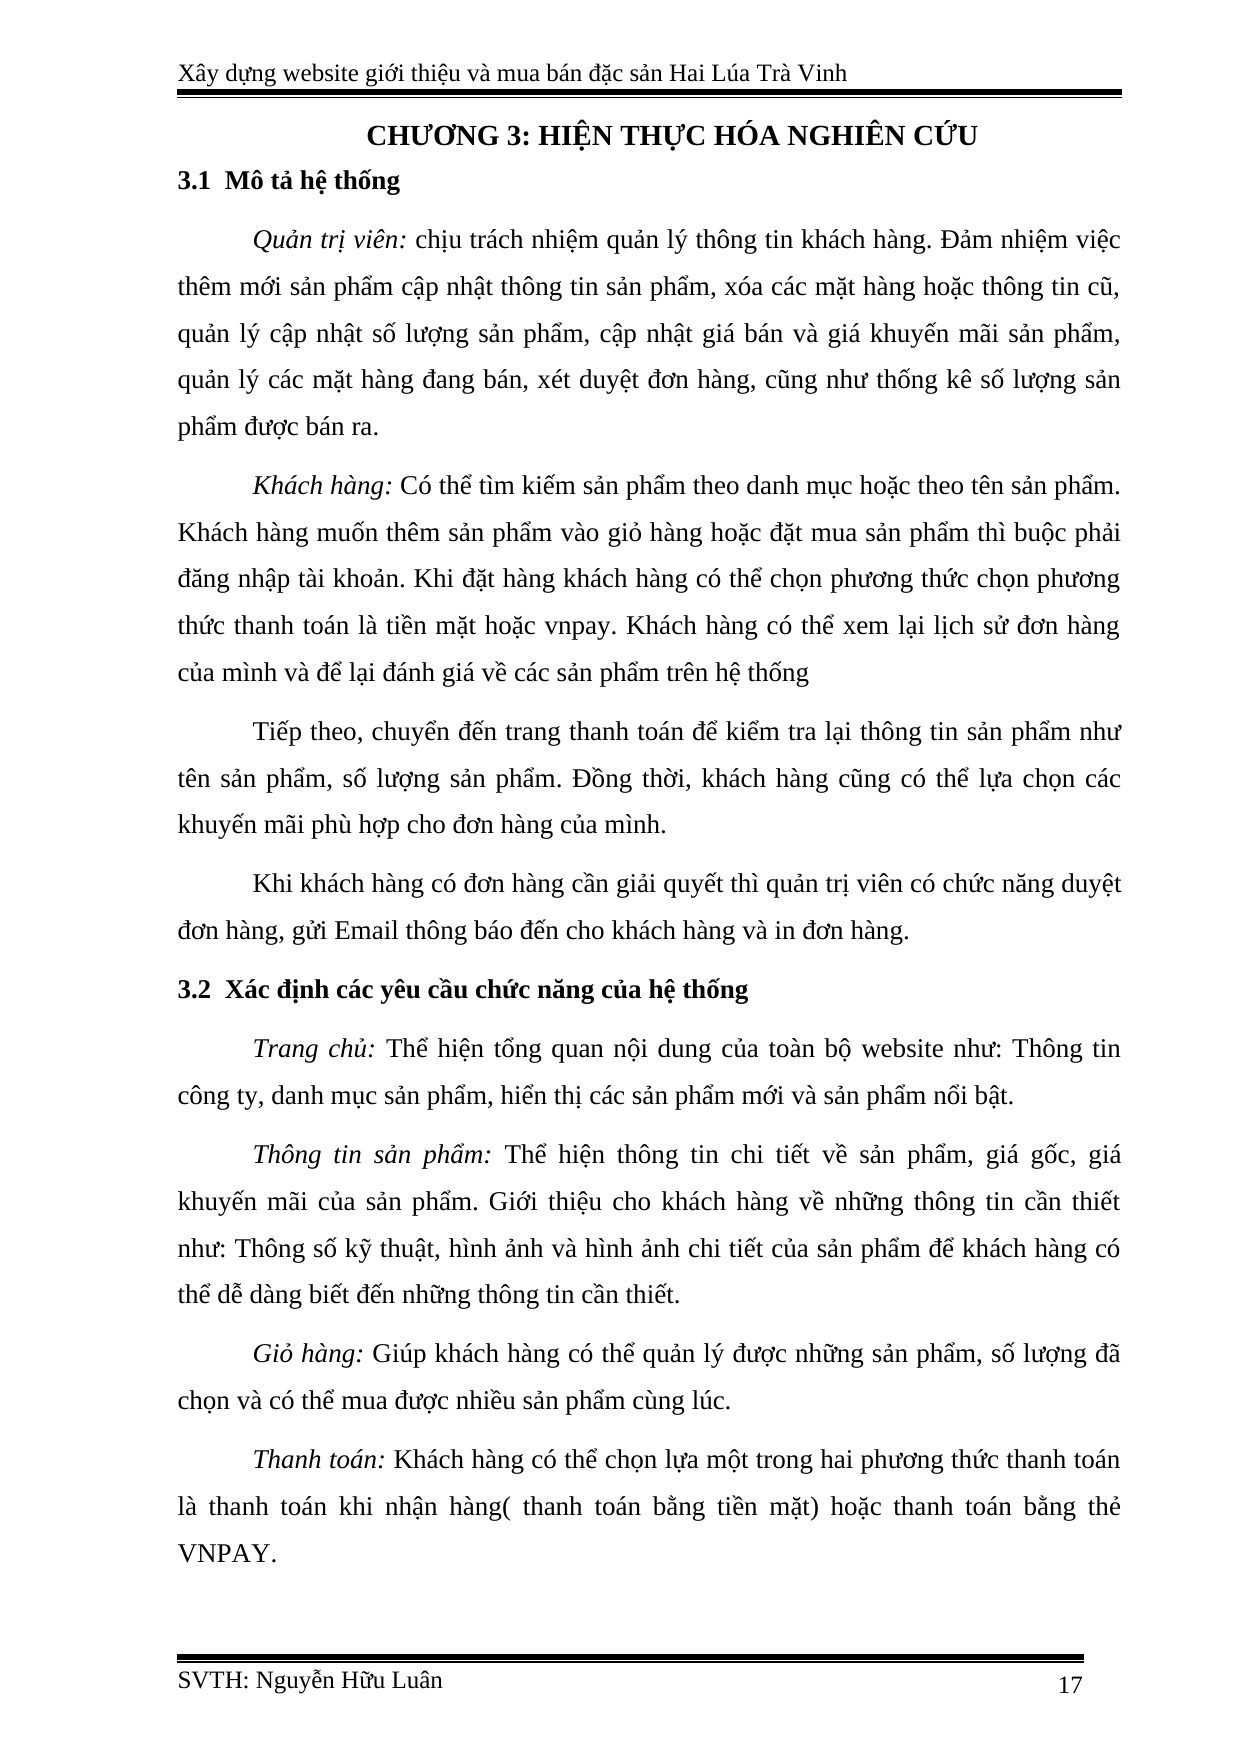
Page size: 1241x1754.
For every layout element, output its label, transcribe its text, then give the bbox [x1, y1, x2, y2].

subtitle CHƯƠNG 3: HIỆN THỰC HÓA NGHIÊN CỨU [222, 118, 1122, 152]
text Thông tin sản phẩm: Thể hiện thông tin chi tiết về sản phẩm, giá gốc, giá khuyến mãi của sản phẩm. Giới thiệu cho khách hàng về những thông tin cần thiết như: Thông số kỹ thuật, hình ảnh và hình ảnh chi tiết của sản phẩm để khách hàng có thể dễ dàng biết đến những thông tin cần thiết. [177, 1138, 1122, 1309]
subtitle 3.1 Mô tả hệ thống [177, 164, 1122, 195]
text Giỏ hàng: Giúp khách hàng có thể quản lý được những sản phẩm, số lượng đã chọn và có thể mua được nhiều sản phẩm cùng lúc. [177, 1337, 1122, 1415]
text Trang chủ: Thể hiện tổng quan nội dung của toàn bộ website như: Thông tin công ty, danh mục sản phẩm, hiển thị các sản phẩm mới và sản phẩm nổi bật. [177, 1032, 1122, 1110]
text Quản trị viên: chịu trách nhiệm quản lý thông tin khách hàng. Đảm nhiệm việc thêm mới sản phẩm cập nhật thông tin sản phẩm, xóa các mặt hàng hoặc thông tin cũ, quản lý cập nhật số lượng sản phẩm, cập nhật giá bán và giá khuyến mãi sản phẩm, quản lý các mặt hàng đang bán, xét duyệt đơn hàng, cũng như thống kê số lượng sản phẩm được bán ra. [177, 223, 1122, 441]
text Thanh toán: Khách hàng có thể chọn lựa một trong hai phương thức thanh toán là thanh toán khi nhận hàng( thanh toán bằng tiền mặt) hoặc thanh toán bằng thẻ VNPAY. [177, 1443, 1122, 1568]
text Khi khách hàng có đơn hàng cần giải quyết thì quản trị viên có chức năng duyệt đơn hàng, gửi Email thông báo đến cho khách hàng và in đơn hàng. [177, 867, 1122, 945]
subtitle 3.2 Xác định các yêu cầu chức năng của hệ thống [177, 973, 1122, 1004]
text Tiếp theo, chuyển đến trang thanh toán để kiểm tra lại thông tin sản phẩm như tên sản phẩm, số lượng sản phẩm. Đồng thời, khách hàng cũng có thể lựa chọn các khuyến mãi phù hợp cho đơn hàng của mình. [177, 715, 1122, 839]
text Khách hàng: Có thể tìm kiếm sản phẩm theo danh mục hoặc theo tên sản phẩm. Khách hàng muốn thêm sản phẩm vào giỏ hàng hoặc đặt mua sản phẩm thì buộc phải đăng nhập tài khoản. Khi đặt hàng khách hàng có thể chọn phương thức chọn phương thức thanh toán là tiền mặt hoặc vnpay. Khách hàng có thể xem lại lịch sử đơn hàng của mình và để lại đánh giá về các sản phẩm trên hệ thống [177, 469, 1122, 687]
